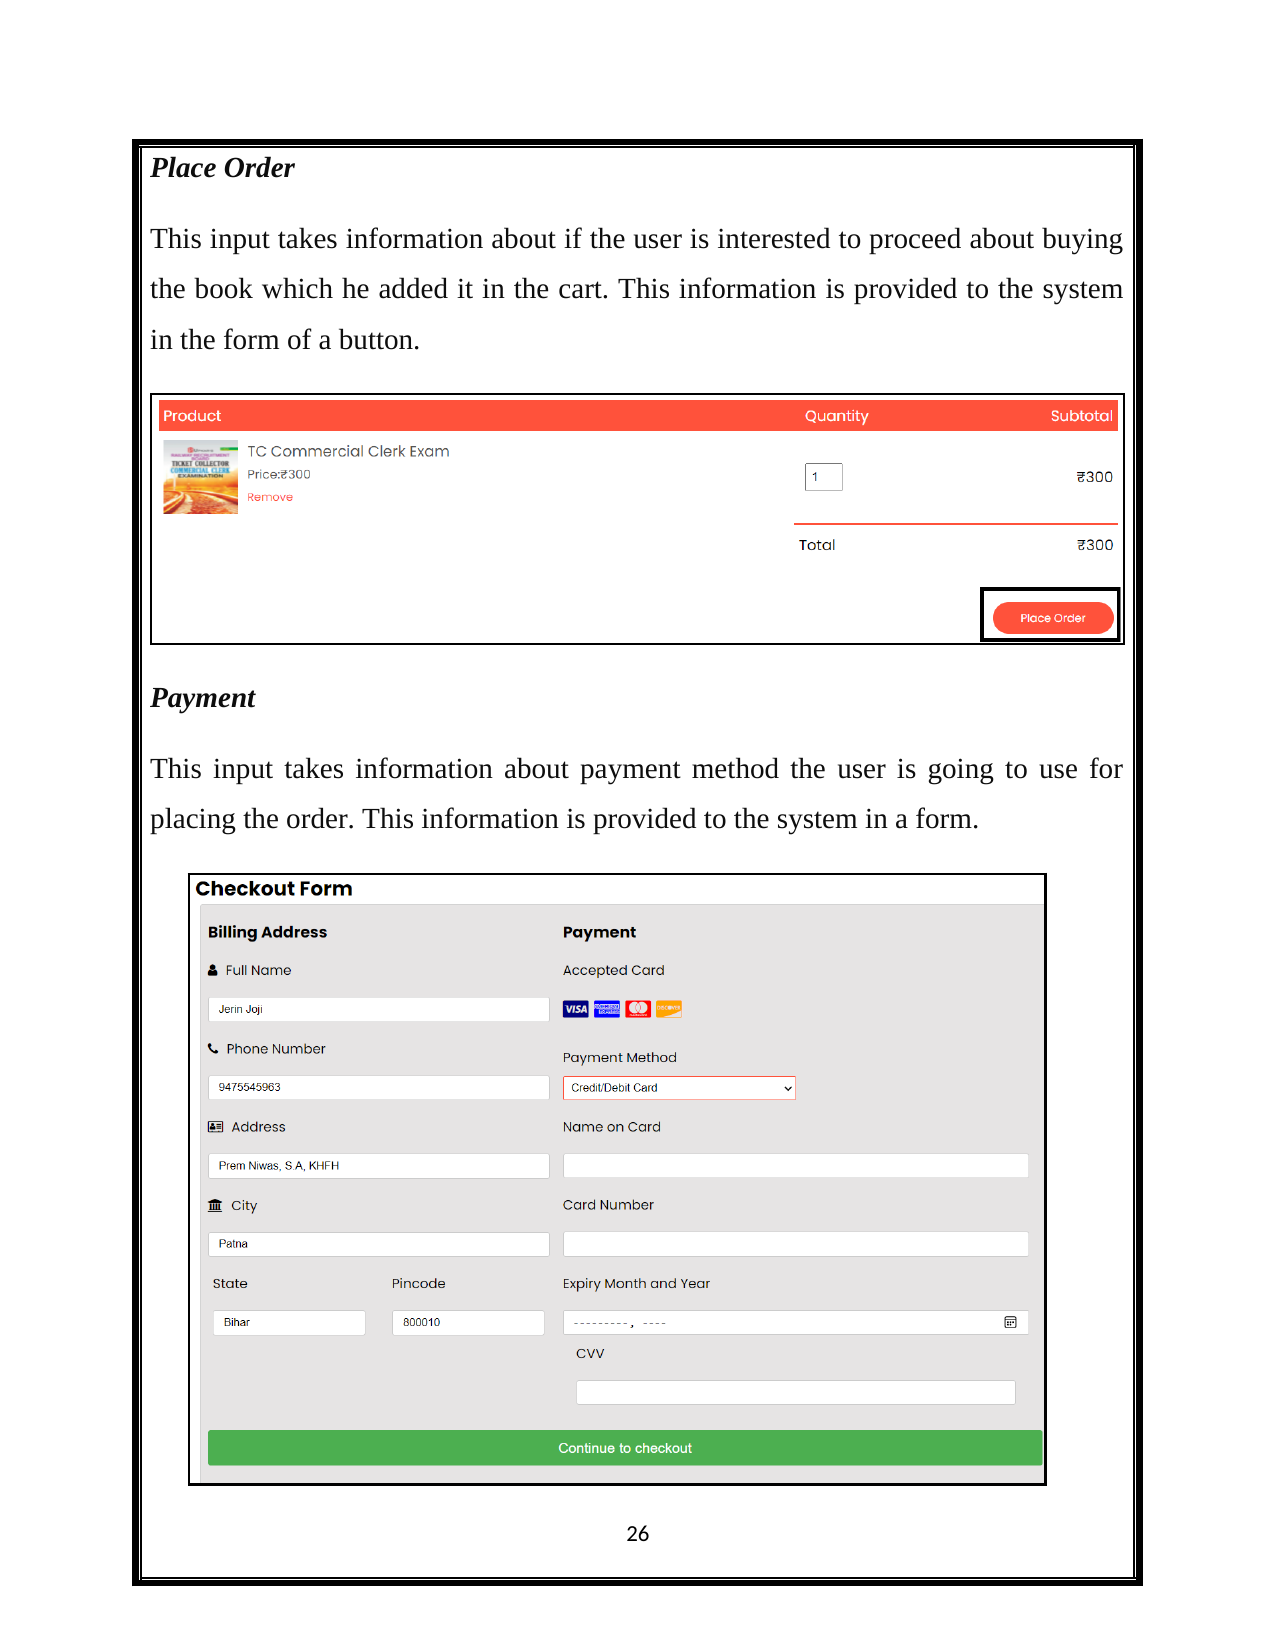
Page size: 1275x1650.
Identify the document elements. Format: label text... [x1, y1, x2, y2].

picture [152, 395, 1123, 643]
text This input takes information about payment method the user is going to use for placing the order. This information is provided to the system in a form. [150, 751, 1125, 835]
picture [190, 875, 1044, 1483]
text Payment [150, 680, 1125, 713]
text Place Order [150, 150, 1125, 183]
text This input takes information about if the user is interested to proceed about buying the book which he added it in the cart. This information is provided to the system in the form of a button. [150, 221, 1125, 355]
